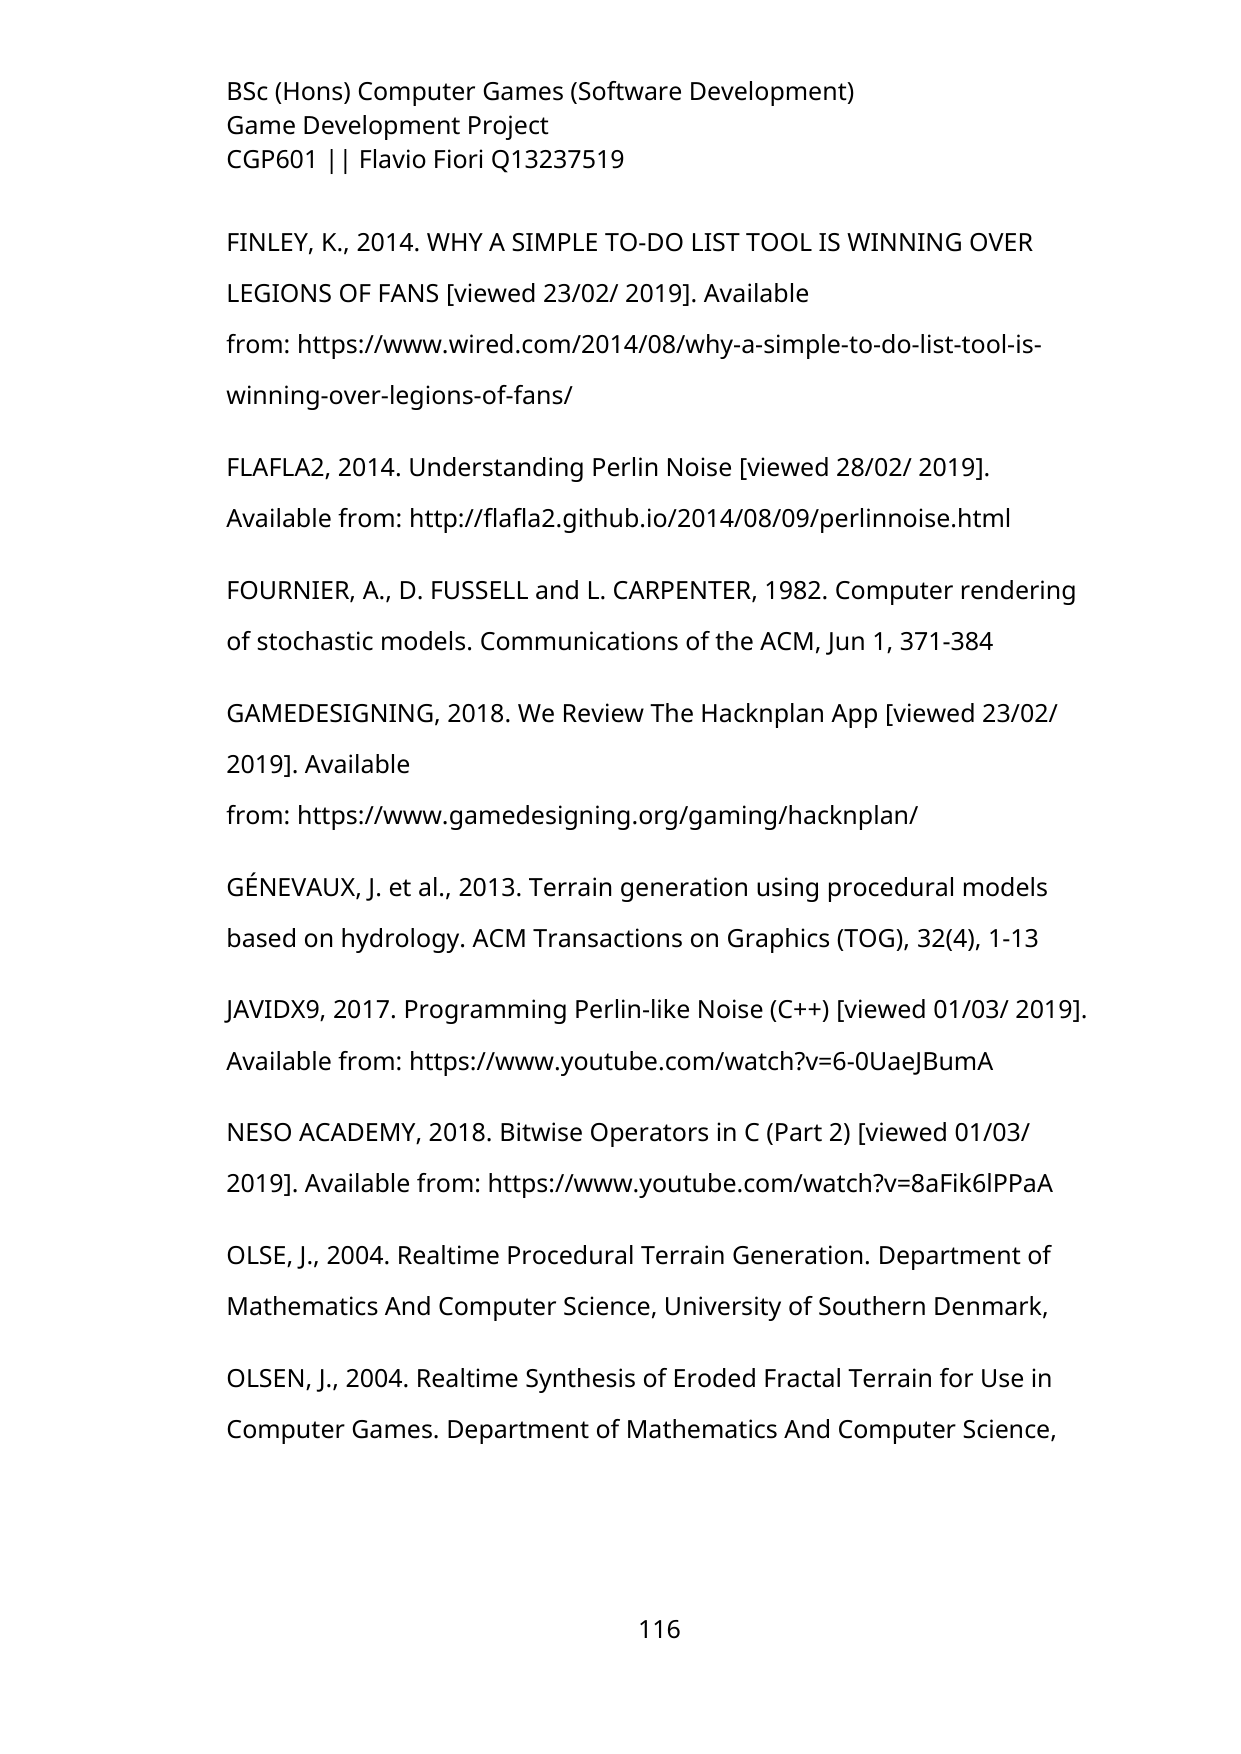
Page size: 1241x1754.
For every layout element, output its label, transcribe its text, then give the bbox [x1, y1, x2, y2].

text JAVIDX9, 2017. Programming Perlin-like Noise (C++) [viewed 01/03/ 2019]. Available from: https://www.youtube.com/watch?v=6-0UaeJBumA [226, 992, 1092, 1077]
text FLAFLA2, 2014. Understanding Perlin Noise [viewed 28/02/ 2019]. Available from: http://flafla2.github.io/2014/08/09/perlinnoise.html [226, 449, 1092, 534]
text GÉNEVAUX, J. et al., 2013. Terrain generation using procedural models based on hydrology. ACM Transactions on Graphics (TOG), 32(4), 1-13 [226, 869, 1092, 954]
text GAMEDESIGNING, 2018. We Review The Hacknplan App [viewed 23/02/ 2019]. Available from: https://www.gamedesigning.org/gaming/hacknplan/ [226, 695, 1092, 831]
text FOURNIER, A., D. FUSSELL and L. CARPENTER, 1982. Computer rendering of stochastic models. Communications of the ACM, Jun 1, 371-384 [226, 572, 1092, 657]
text OLSEN, J., 2004. Realtime Synthesis of Eroded Fractal Terrain for Use in Computer Games. Department of Mathematics And Computer Science, [226, 1361, 1092, 1446]
text OLSE, J., 2004. Realtime Procedural Terrain Generation. Department of Mathematics And Computer Science, University of Southern Denmark, [226, 1238, 1092, 1323]
text FINLEY, K., 2014. WHY A SIMPLE TO-DO LIST TOOL IS WINNING OVER LEGIONS OF FANS [viewed 23/02/ 2019]. Available from: https://www.wired.com/2014/08/why-a-simple-to-do-list-tool-is-winning-over-legions-of-fans/ [226, 224, 1092, 412]
text NESO ACADEMY, 2018. Bitwise Operators in C (Part 2) [viewed 01/03/ 2019]. Available from: https://www.youtube.com/watch?v=8aFik6lPPaA [226, 1115, 1092, 1200]
